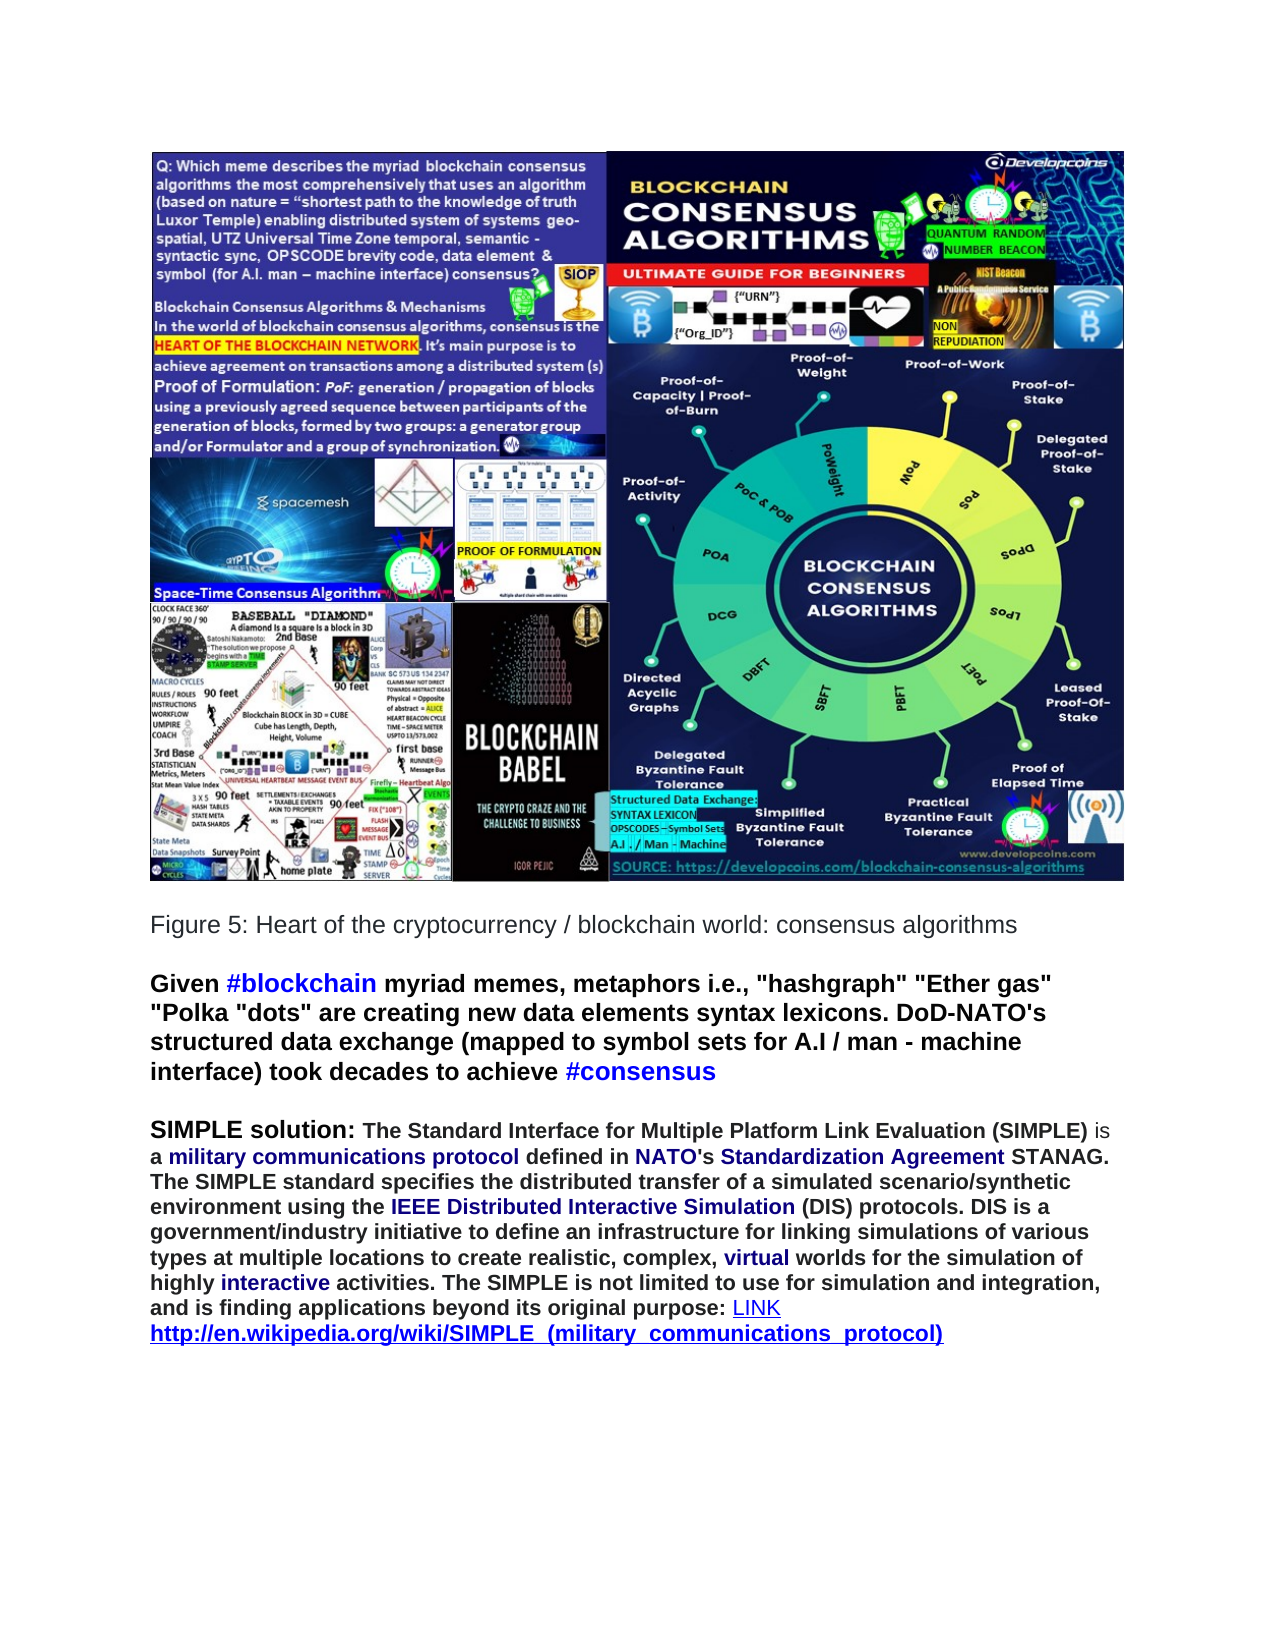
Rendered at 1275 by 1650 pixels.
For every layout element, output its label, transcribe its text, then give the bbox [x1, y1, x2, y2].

picture [150, 150, 1125, 882]
text Figure 5: Heart of the cryptocurrency / blockchain world: consensus algorithms [150, 910, 1125, 939]
text SIMPLE solution: The Standard Interface for Multiple Platform Link Evaluation (SIMPLE) is a military communications protocol defined in NATO's Standardization Agreement STANAG. The SIMPLE standard specifies the distributed transfer of a simulated scenario/synthetic environment using the IEEE Distributed Interactive Simulation (DIS) protocols. DIS is a government/industry initiative to define an infrastructure for linking simulations of various types at multiple locations to create realistic, complex, virtual worlds for the simulation of highly interactive activities. The SIMPLE is not limited to use for simulation and integration, and is finding applications beyond its original purpose: LINK http://en.wikipedia.org/wiki/SIMPLE_(military_communications_protocol) [150, 1115, 1125, 1346]
text Given #blockchain myriad memes, metaphors i.e., "hashgraph" "Ether gas" "Polka "dots" are creating new data elements syntax lexicons. DoD-NATO's structured data exchange (mapped to symbol sets for A.I / man - machine interface) took decades to achieve #consensus [150, 968, 1125, 1086]
